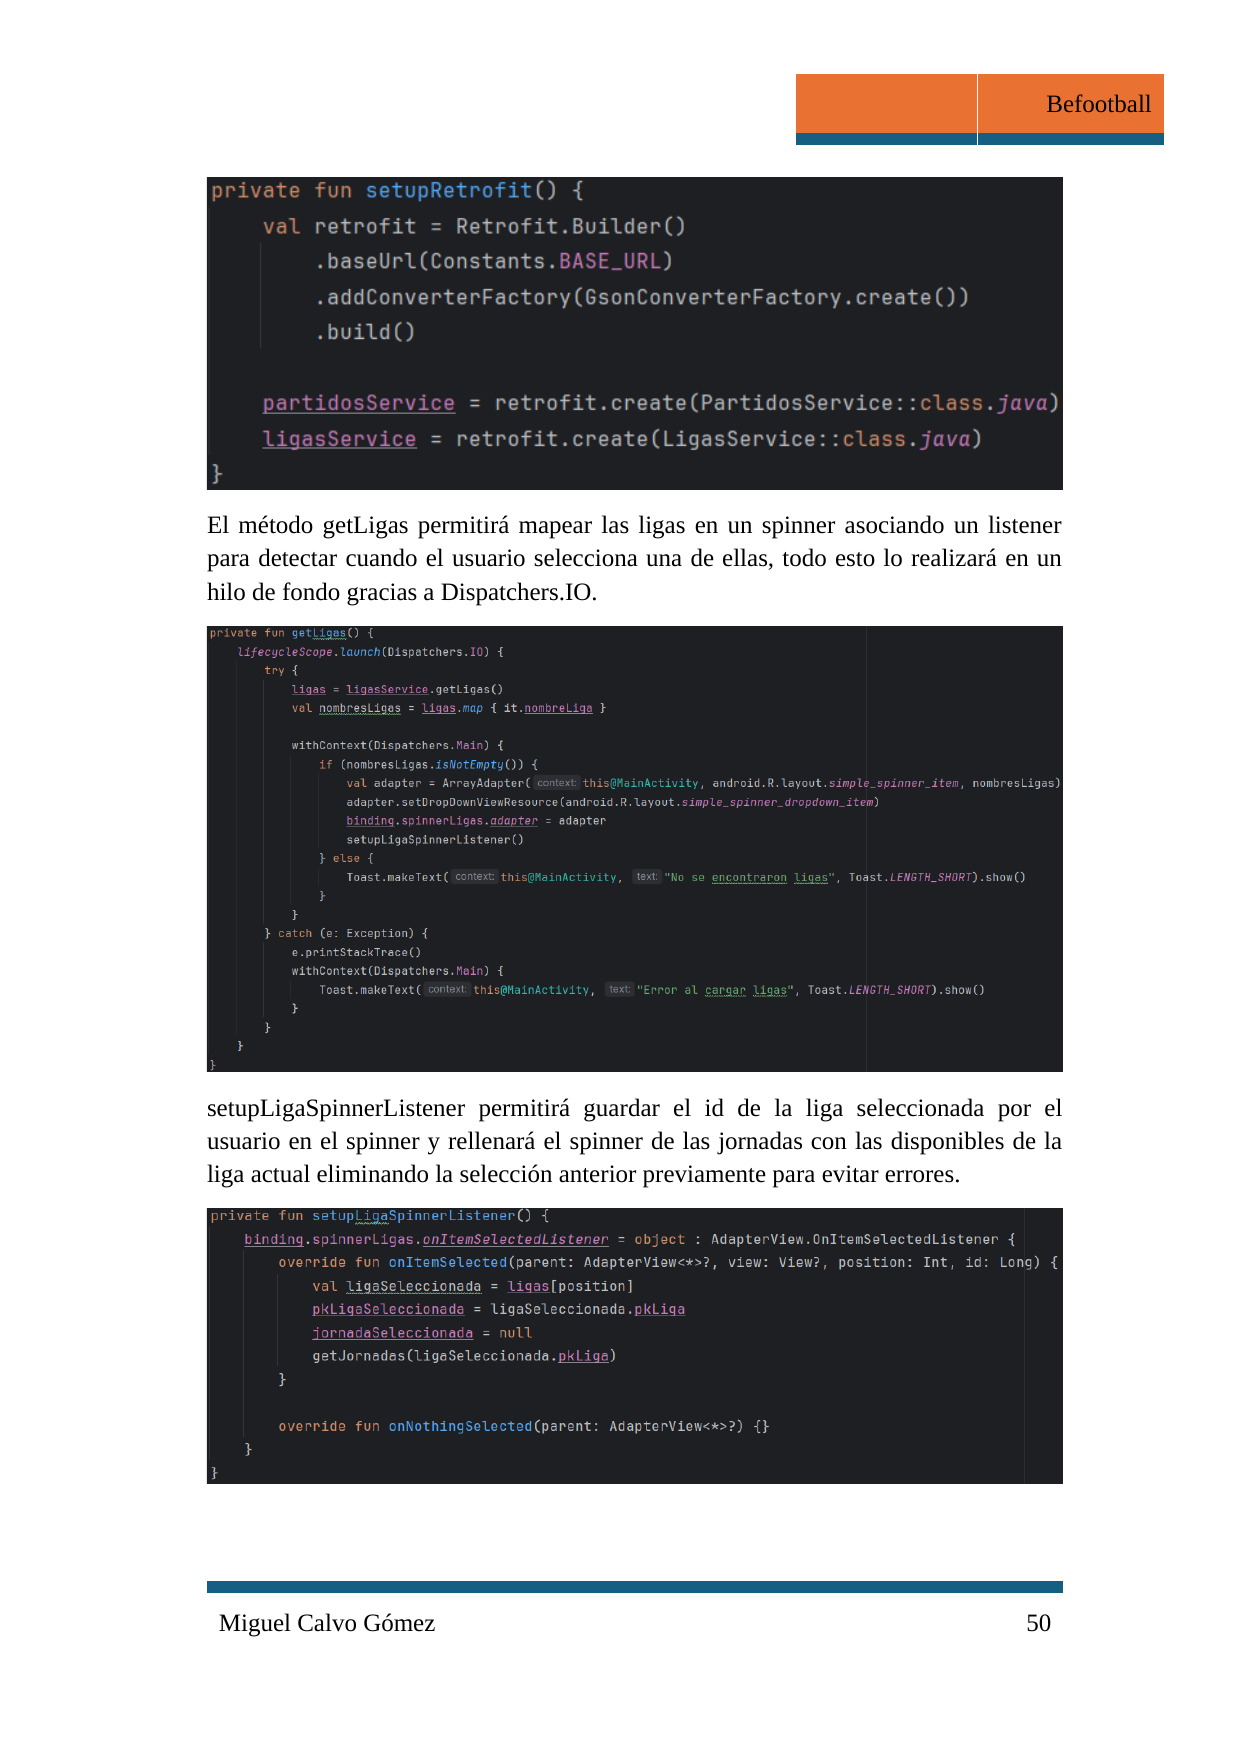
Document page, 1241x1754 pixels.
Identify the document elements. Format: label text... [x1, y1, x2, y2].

picture [206, 177, 1063, 490]
text setupLigaSpinnerListener permitirá guardar el id de la liga seleccionada por el usuario en el spinner y rellenará el spinner de las jornadas con las disponibles de la liga actual eliminando la selección anterior previamente para evitar errores. [207, 1093, 1063, 1188]
text El método getLigas permitirá mapear las ligas en un spinner asociando un listener para detectar cuando el usuario selecciona una de ellas, todo esto lo realizará en un hilo de fondo gracias a Dispatchers.IO. [207, 511, 1063, 605]
picture [206, 1208, 1063, 1484]
picture [206, 626, 1063, 1072]
